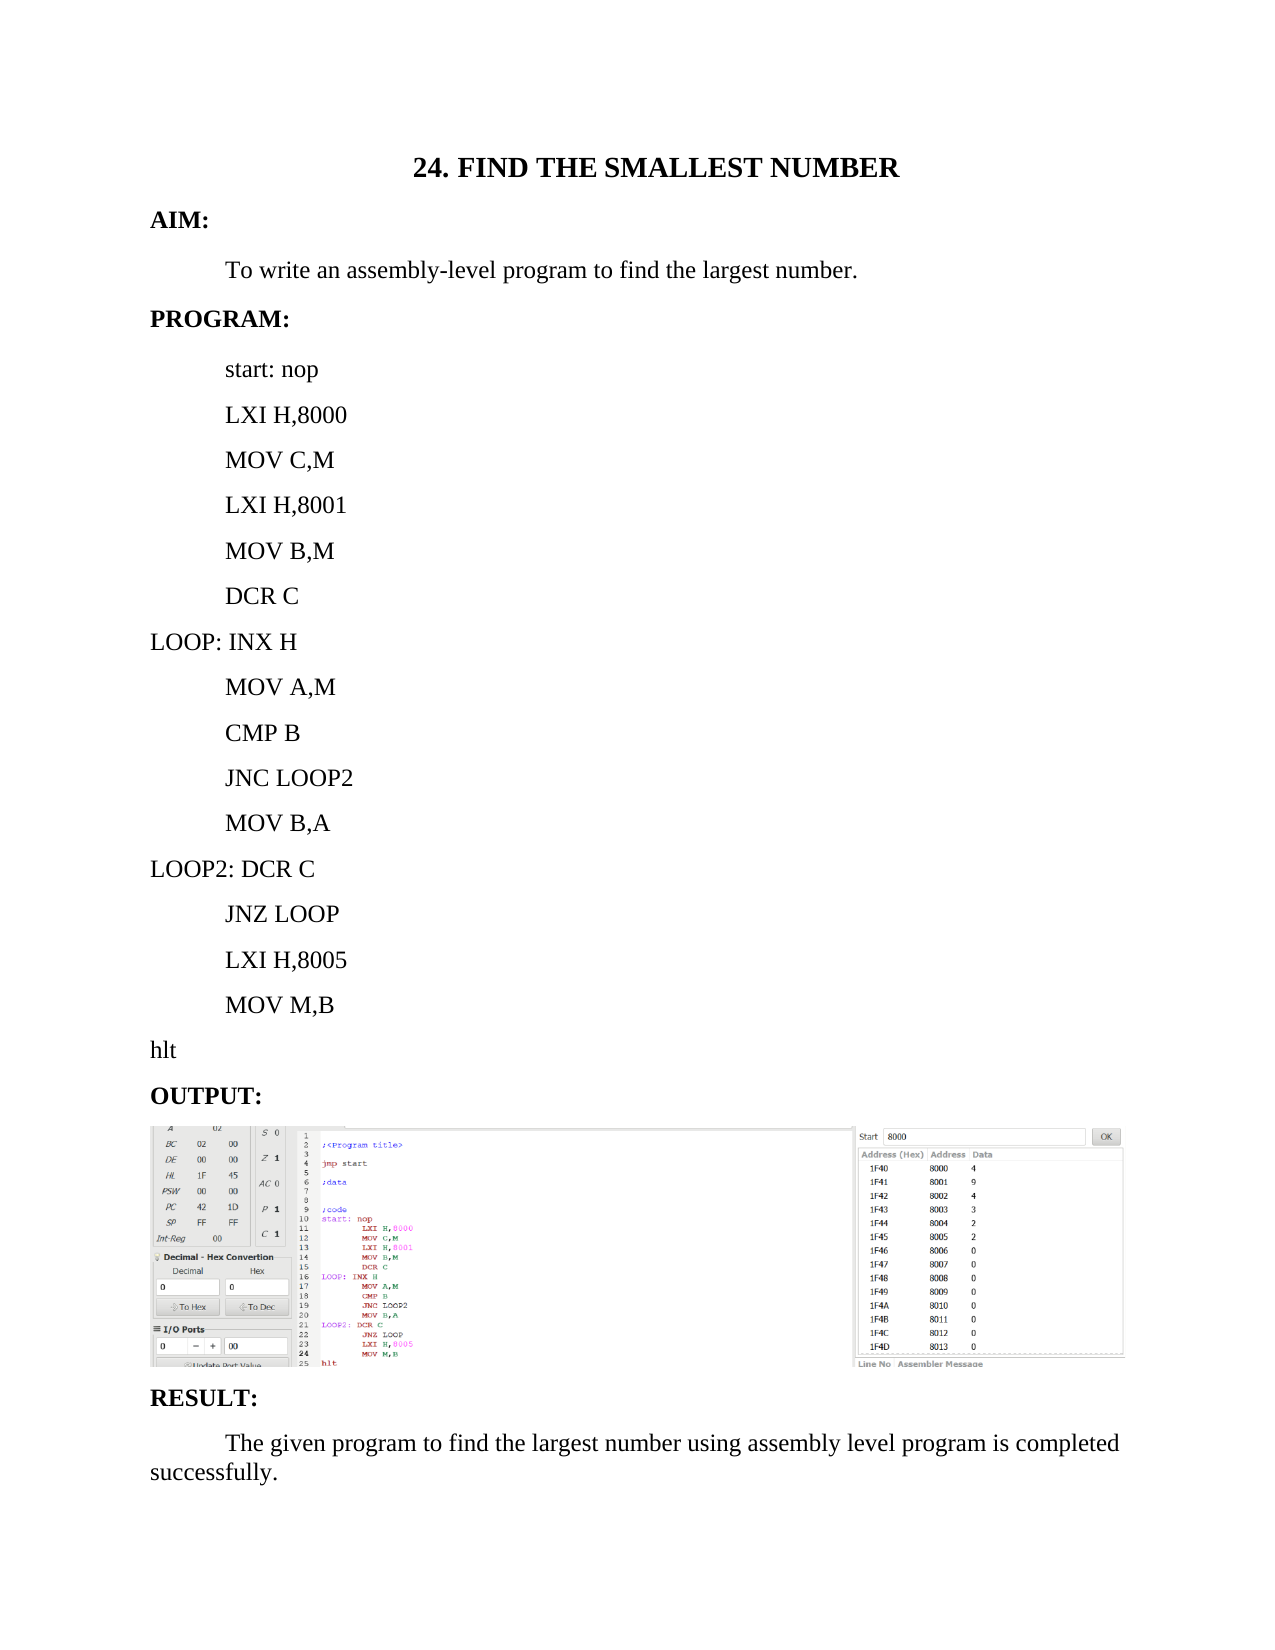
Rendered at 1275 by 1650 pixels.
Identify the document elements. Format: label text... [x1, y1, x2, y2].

text MOV B,M [150, 536, 1125, 565]
text To write an assembly-level program to find the largest number. [150, 255, 1125, 284]
text LXI H,8000 [150, 400, 1125, 428]
text RESULT: [150, 1383, 1125, 1412]
text MOV B,A [150, 808, 1125, 837]
text MOV M,B [150, 990, 1125, 1019]
text start: nop [150, 354, 1125, 383]
text MOV C,M [150, 445, 1125, 474]
list FIND THE SMALLEST NUMBER [187, 150, 1125, 183]
text PROGRAM: [150, 304, 1125, 333]
text hlt [150, 1036, 1125, 1064]
text MOV A,M [150, 672, 1125, 701]
text The given program to find the largest number using assembly level program is completed successfully. [150, 1428, 1125, 1486]
text JNZ LOOP [150, 899, 1125, 928]
text OUTPUT: [150, 1081, 1125, 1110]
text LXI H,8001 [150, 491, 1125, 519]
text AIM: [150, 205, 1125, 234]
text LOOP2: DCR C [150, 854, 1125, 883]
text CMP B [150, 718, 1125, 746]
text DCR C [150, 581, 1125, 610]
text JNC LOOP2 [150, 763, 1125, 792]
text LXI H,8005 [150, 945, 1125, 973]
picture [150, 1126, 1125, 1367]
text LOOP: INX H [150, 627, 1125, 656]
